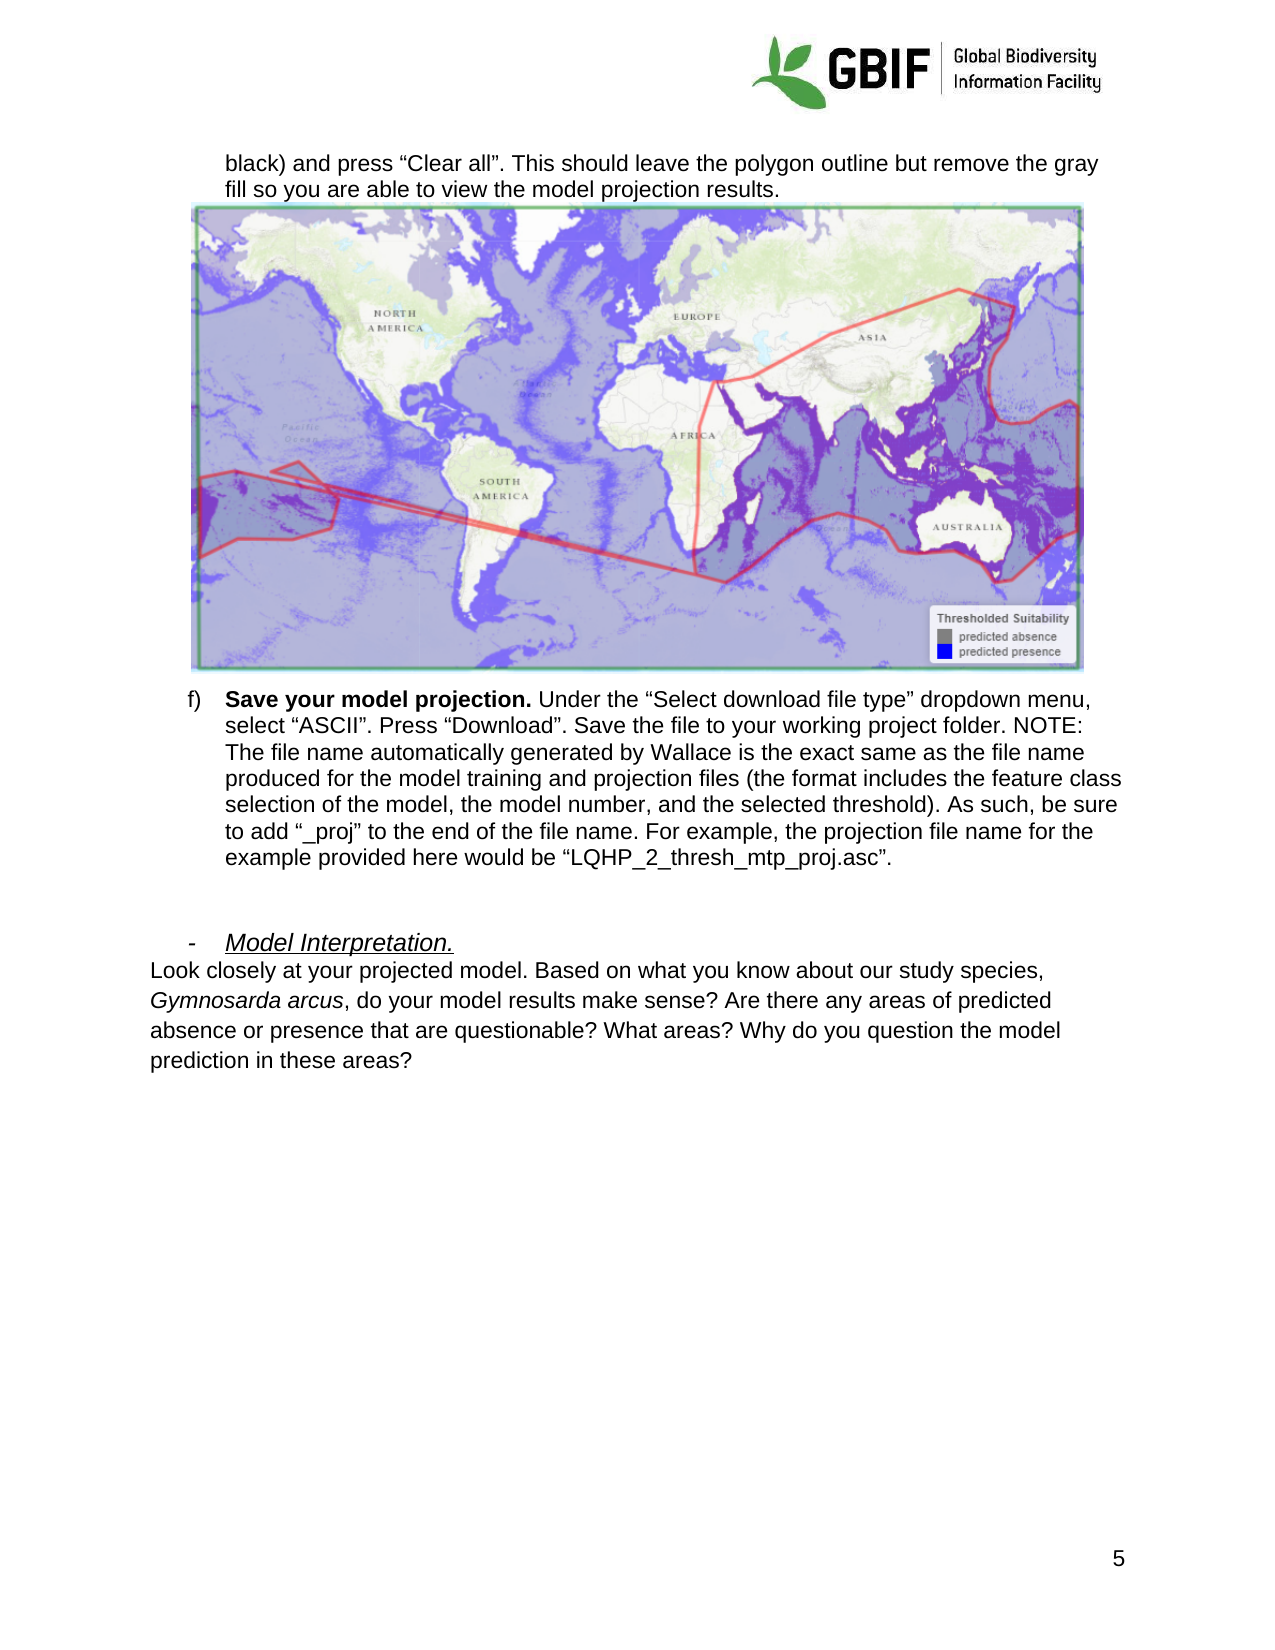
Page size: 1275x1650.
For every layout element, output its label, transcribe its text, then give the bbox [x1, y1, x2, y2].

list Model Interpretation. [187, 928, 1125, 957]
text Look closely at your projected model. Based on what you know about our study species, Gymnosarda arcus, do your model results make sense? Are there any areas of predicted absence or presence that are questionable? What areas? Why do you question the model prediction in these areas? [150, 957, 1125, 1074]
picture [725, 30, 1125, 122]
picture [191, 202, 1084, 674]
list Save your model projection. Under the “Select download file type” dropdown menu, select “ASCII”. Press “Download”. Save the file to your working project folder. NOTE: The file name automatically generated by Wallace is the exact same as the file name produced for the model training and projection files (the format includes the feature class selection of the model, the model number, and the selected threshold). As such, be sure to add “_proj” to the end of the file name. For example, the projection file name for the example provided here would be “LQHP_2_thresh_mtp_proj.asc”. [187, 686, 1125, 871]
